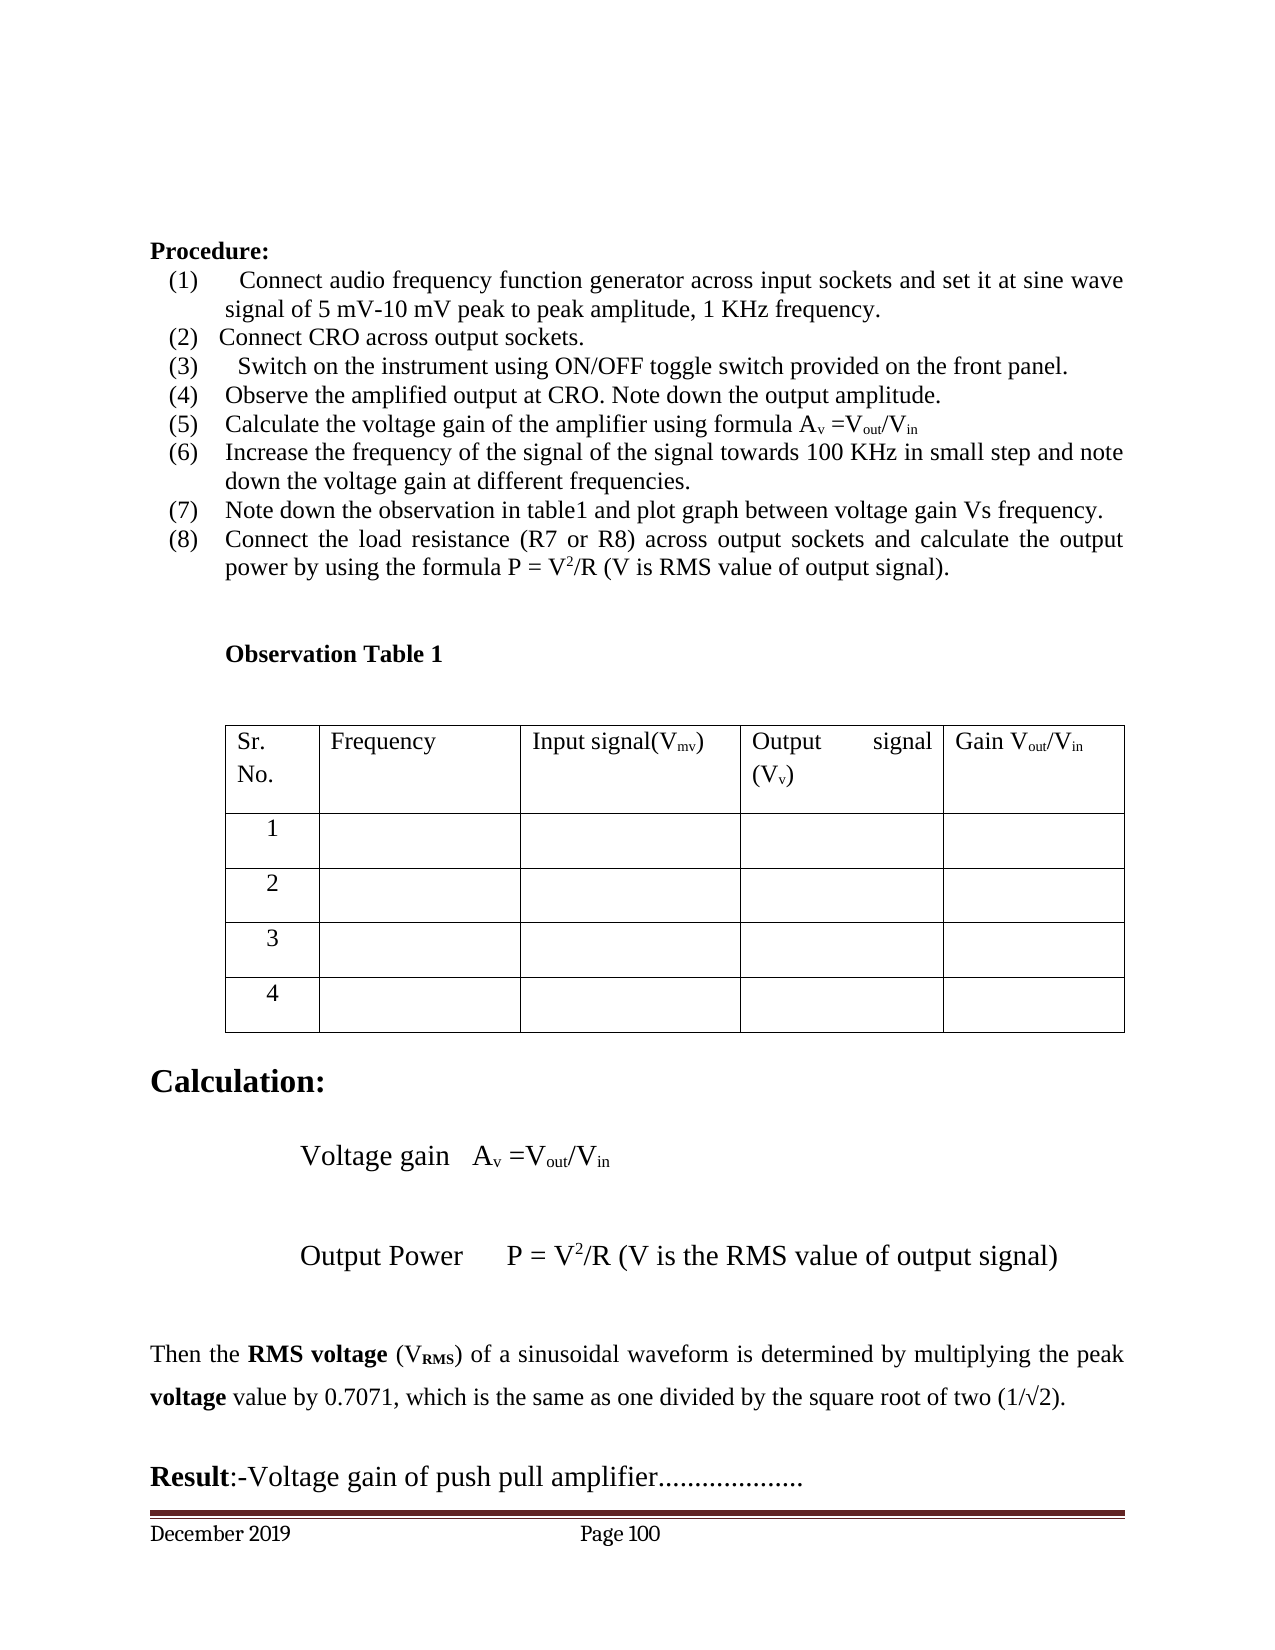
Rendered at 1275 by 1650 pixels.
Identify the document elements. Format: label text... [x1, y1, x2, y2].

table_cell 1 [226, 814, 319, 867]
table_cell [944, 978, 1124, 1032]
table_header Gain Vout/Vin [944, 726, 1124, 812]
table_cell [320, 814, 520, 867]
table_cell [320, 978, 520, 1032]
list Observe the amplified output at CRO. Note down the output amplitude. [169, 380, 1125, 409]
table_cell [944, 923, 1124, 977]
table_cell [741, 814, 943, 867]
table_cell [741, 978, 943, 1032]
table_cell 4 [226, 978, 319, 1032]
table_cell [320, 923, 520, 977]
table_cell [741, 923, 943, 977]
list Note down the observation in table1 and plot graph between voltage gain Vs frequency. [169, 495, 1125, 524]
table_cell 2 [226, 869, 319, 922]
text Observation Table 1 [225, 639, 1125, 667]
list Increase the frequency of the signal of the signal towards 100 KHz in small step and note down the voltage gain at different frequencies. [169, 437, 1125, 495]
table_cell [521, 978, 740, 1032]
text Then the RMS voltage (VRMS) of a sinusoidal waveform is determined by multiplying the peak voltage value by 0.7071, which is the same as one divided by the square root of two (1/√2). [150, 1339, 1125, 1411]
table_cell [521, 869, 740, 922]
text Result:-Voltage gain of push pull amplifier.................... [150, 1459, 1125, 1492]
list Connect audio frequency function generator across input sockets and set it at sine wave signal of 5 mV-10 mV peak to peak amplitude, 1 KHz frequency. [169, 265, 1125, 322]
table_cell [741, 869, 943, 922]
list Calculate the voltage gain of the amplifier using formula Av =Vout/Vin [169, 409, 1125, 437]
table_header Input signal(Vmv) [521, 726, 740, 812]
table_header Sr. No. [226, 726, 319, 812]
table_header Frequency [320, 726, 520, 812]
list Connect CRO across output sockets. [169, 322, 1125, 351]
text Procedure: [150, 236, 1125, 265]
table_cell [944, 814, 1124, 867]
table_cell [944, 869, 1124, 922]
list Connect the load resistance (R7 or R8) across output sockets and calculate the output power by using the formula P = V2/R (V is RMS value of output signal). [169, 524, 1125, 581]
text Calculation: [150, 1061, 1125, 1099]
table_cell [521, 923, 740, 977]
text Output Power P = V2/R (V is the RMS value of output signal) [150, 1238, 1125, 1272]
table_cell [320, 869, 520, 922]
table_header Output signal (Vv) [741, 726, 943, 812]
list Switch on the instrument using ON/OFF toggle switch provided on the front panel. [169, 351, 1125, 380]
text Voltage gain Av =Vout/Vin [150, 1138, 1125, 1171]
table_cell [521, 814, 740, 867]
table_cell 3 [226, 923, 319, 977]
